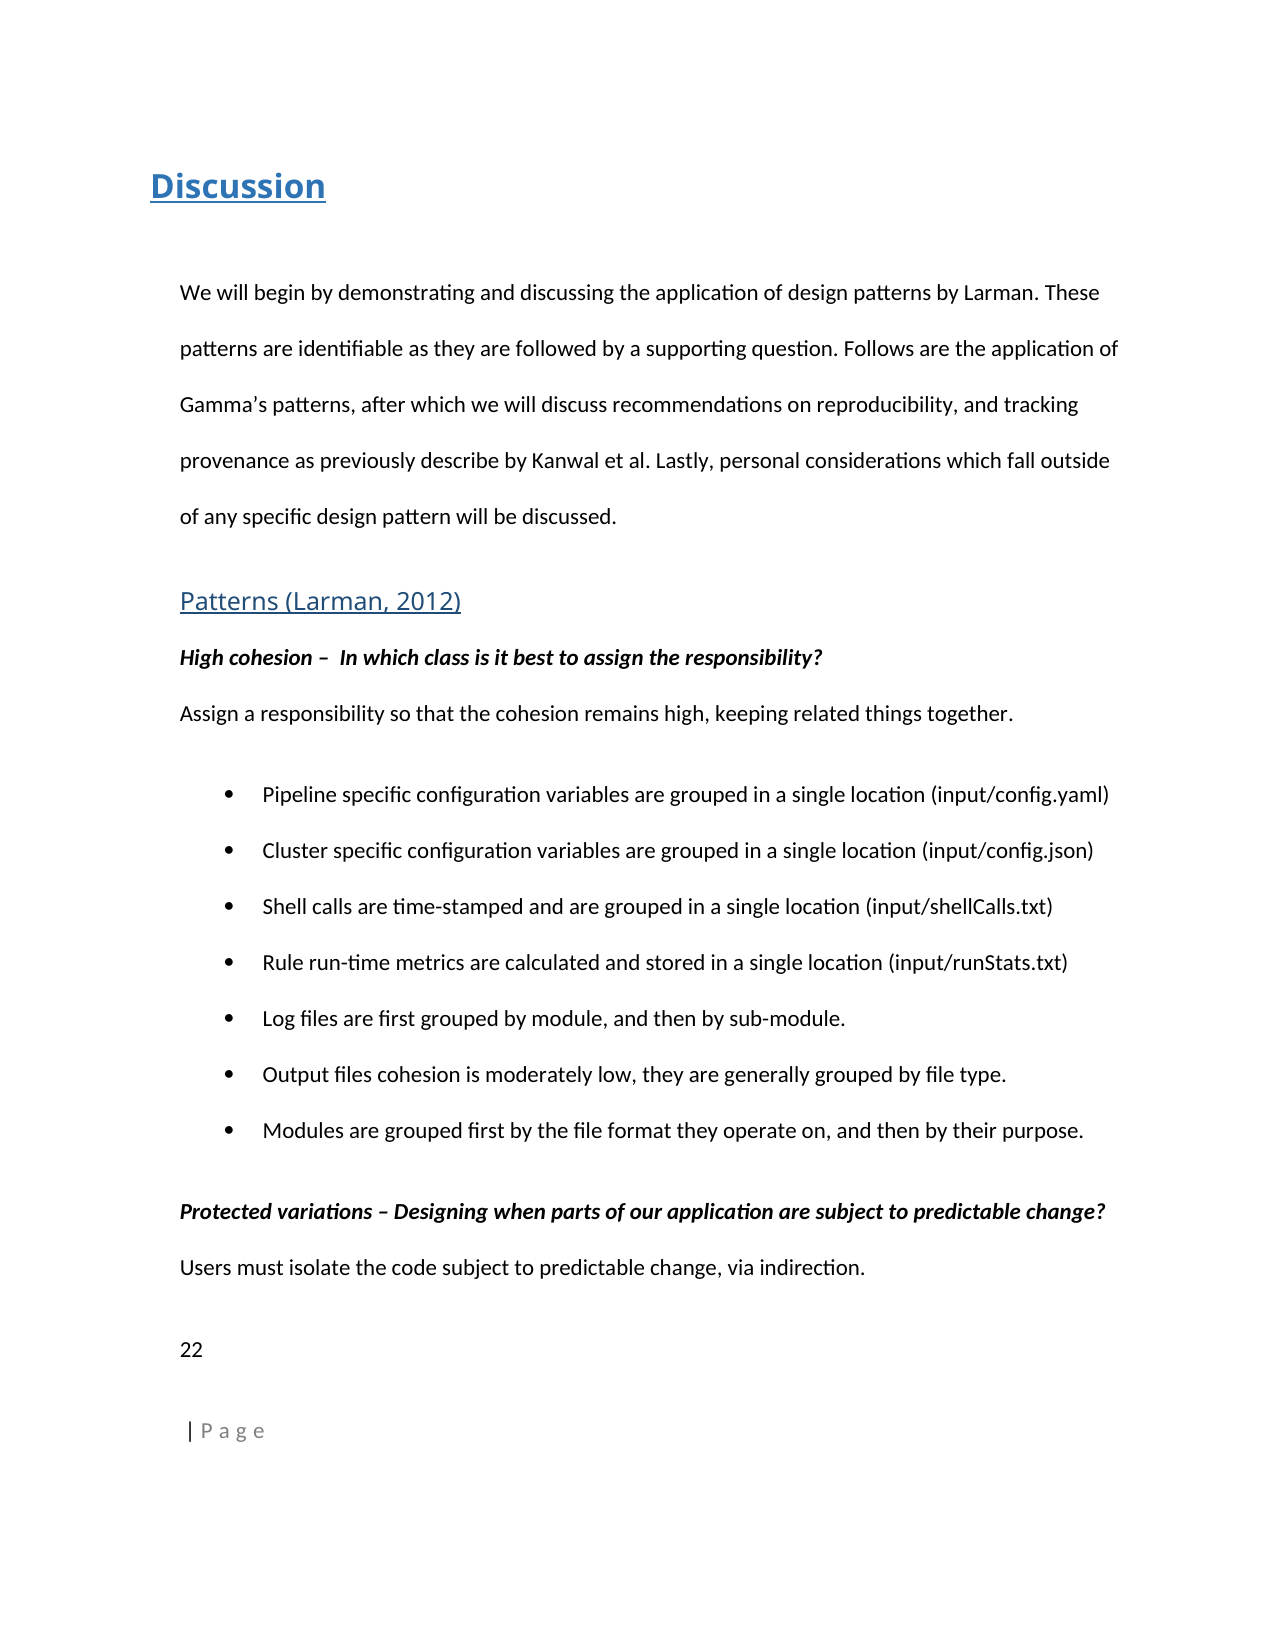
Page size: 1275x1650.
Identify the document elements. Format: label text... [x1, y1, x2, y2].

list Output files cohesion is moderately low, they are generally grouped by file type. [225, 1060, 1125, 1088]
subtitle Patterns [179, 583, 1125, 618]
text Users must isolate the code subject to predictable change, via indirection. [179, 1253, 1125, 1281]
subtitle Protected variations – Designing when parts of our application are subject to predictable change? [179, 1197, 1125, 1225]
list Shell calls are time-stamped and are grouped in a single location (input/shellCalls.txt) [225, 892, 1125, 920]
list Pipeline specific configuration variables are grouped in a single location (input/config.yaml) [225, 780, 1125, 808]
subtitle High cohesion – In which class is it best to assign the responsibility? [179, 643, 1125, 671]
subtitle Discussion [150, 162, 1125, 208]
list Rule run-time metrics are calculated and stored in a single location (input/runStats.txt) [225, 948, 1125, 976]
list Modules are grouped first by the file format they operate on, and then by their purpose. [225, 1116, 1125, 1144]
text We will begin by demonstrating and discussing the application of design patterns by Larman. These patterns are identifiable as they are followed by a supporting question. Follows are the application of Gamma’s patterns, after which we will discuss recommendations on reproducibility, and tracking provenance as previously describe by Kanwal et al. Lastly, personal considerations which fall outside of any specific design pattern will be discussed. [179, 278, 1125, 531]
list Cluster specific configuration variables are grouped in a single location (input/config.json) [225, 836, 1125, 864]
list Log files are first grouped by module, and then by sub-module. [225, 1004, 1125, 1032]
text Assign a responsibility so that the cohesion remains high, keeping related things together. [179, 699, 1125, 727]
